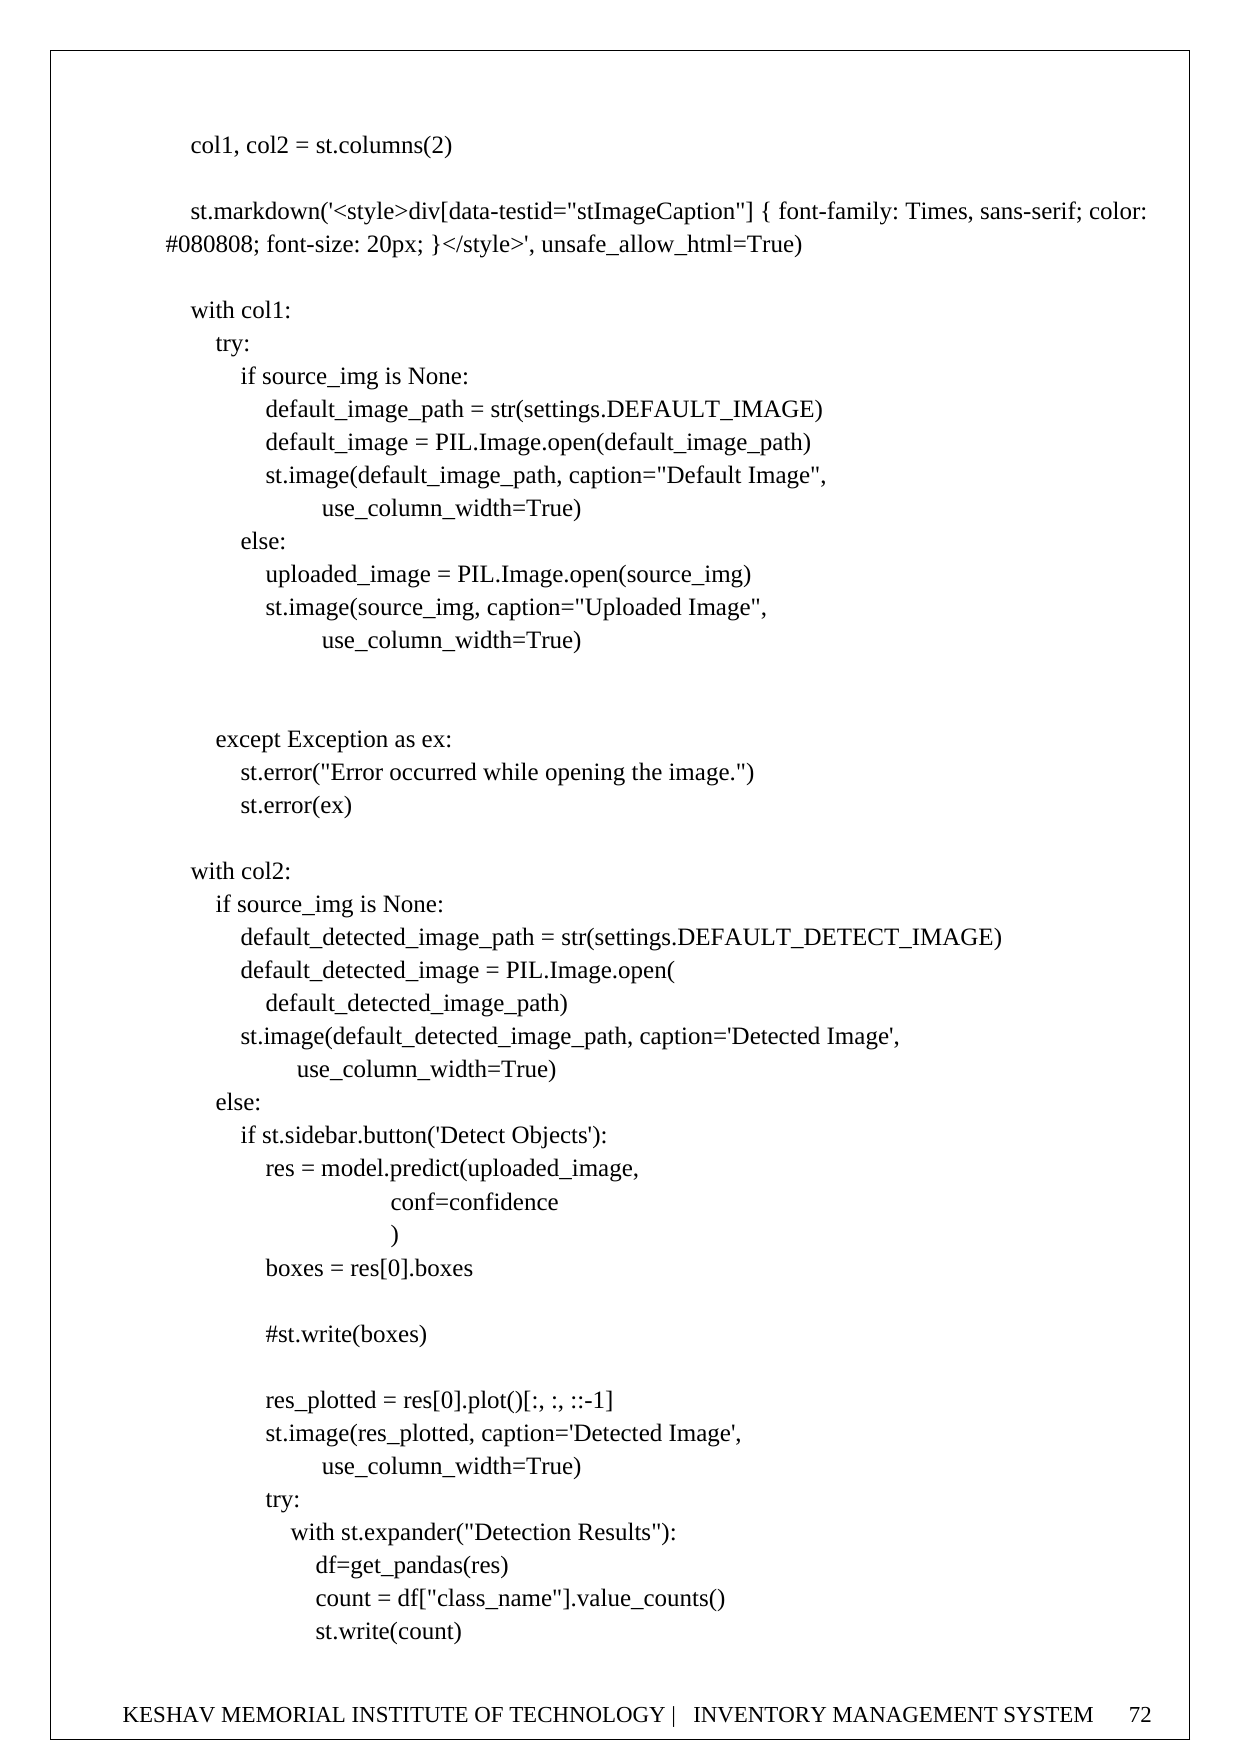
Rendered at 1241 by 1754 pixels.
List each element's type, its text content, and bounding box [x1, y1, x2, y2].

text default_detected_image_path) [165, 988, 1152, 1017]
text res = model.predict(uploaded_image, [165, 1153, 1152, 1182]
text default_detected_image_path = str(settings.DEFAULT_DETECT_IMAGE) [165, 922, 1152, 951]
text col1, col2 = st.columns(2) [165, 130, 1152, 159]
text try: [165, 1484, 1152, 1512]
text uploaded_image = PIL.Image.open(source_img) [165, 559, 1152, 588]
text conf=confidence [165, 1187, 1152, 1215]
text st.image(default_detected_image_path, caption='Detected Image', [165, 1021, 1152, 1050]
text if st.sidebar.button('Detect Objects'): [165, 1121, 1152, 1149]
text except Exception as ex: [165, 724, 1152, 753]
text st.write(count) [165, 1616, 1152, 1644]
text else: [165, 526, 1152, 555]
text boxes = res[0].boxes [165, 1253, 1152, 1281]
text ) [165, 1219, 1152, 1248]
text try: [165, 328, 1152, 357]
text default_image = PIL.Image.open(default_image_path) [165, 427, 1152, 456]
text use_column_width=True) [165, 1451, 1152, 1479]
text with col1: [165, 295, 1152, 324]
text use_column_width=True) [165, 493, 1152, 522]
text default_image_path = str(settings.DEFAULT_IMAGE) [165, 394, 1152, 423]
text use_column_width=True) [165, 1054, 1152, 1083]
text if source_img is None: [165, 889, 1152, 918]
text use_column_width=True) [165, 625, 1152, 654]
text st.image(default_image_path, caption="Default Image", [165, 460, 1152, 489]
text st.image(res_plotted, caption='Detected Image', [165, 1418, 1152, 1446]
text count = df["class_name"].value_counts() [165, 1583, 1152, 1612]
text df=get_pandas(res) [165, 1550, 1152, 1578]
text default_detected_image = PIL.Image.open( [165, 955, 1152, 984]
text st.error("Error occurred while opening the image.") [165, 757, 1152, 786]
text st.image(source_img, caption="Uploaded Image", [165, 592, 1152, 621]
text st.markdown('<style>div[data-testid="stImageCaption"] { font-family: Times, sans-serif; color: #080808; font-size: 20px; }</style>', unsafe_allow_html=True) [165, 196, 1152, 258]
text with st.expander("Detection Results"): [165, 1517, 1152, 1546]
text if source_img is None: [165, 361, 1152, 390]
text with col2: [165, 856, 1152, 885]
text st.error(ex) [165, 790, 1152, 819]
text res_plotted = res[0].plot()[:, :, ::-1] [165, 1385, 1152, 1413]
text else: [165, 1087, 1152, 1116]
text #st.write(boxes) [165, 1319, 1152, 1347]
